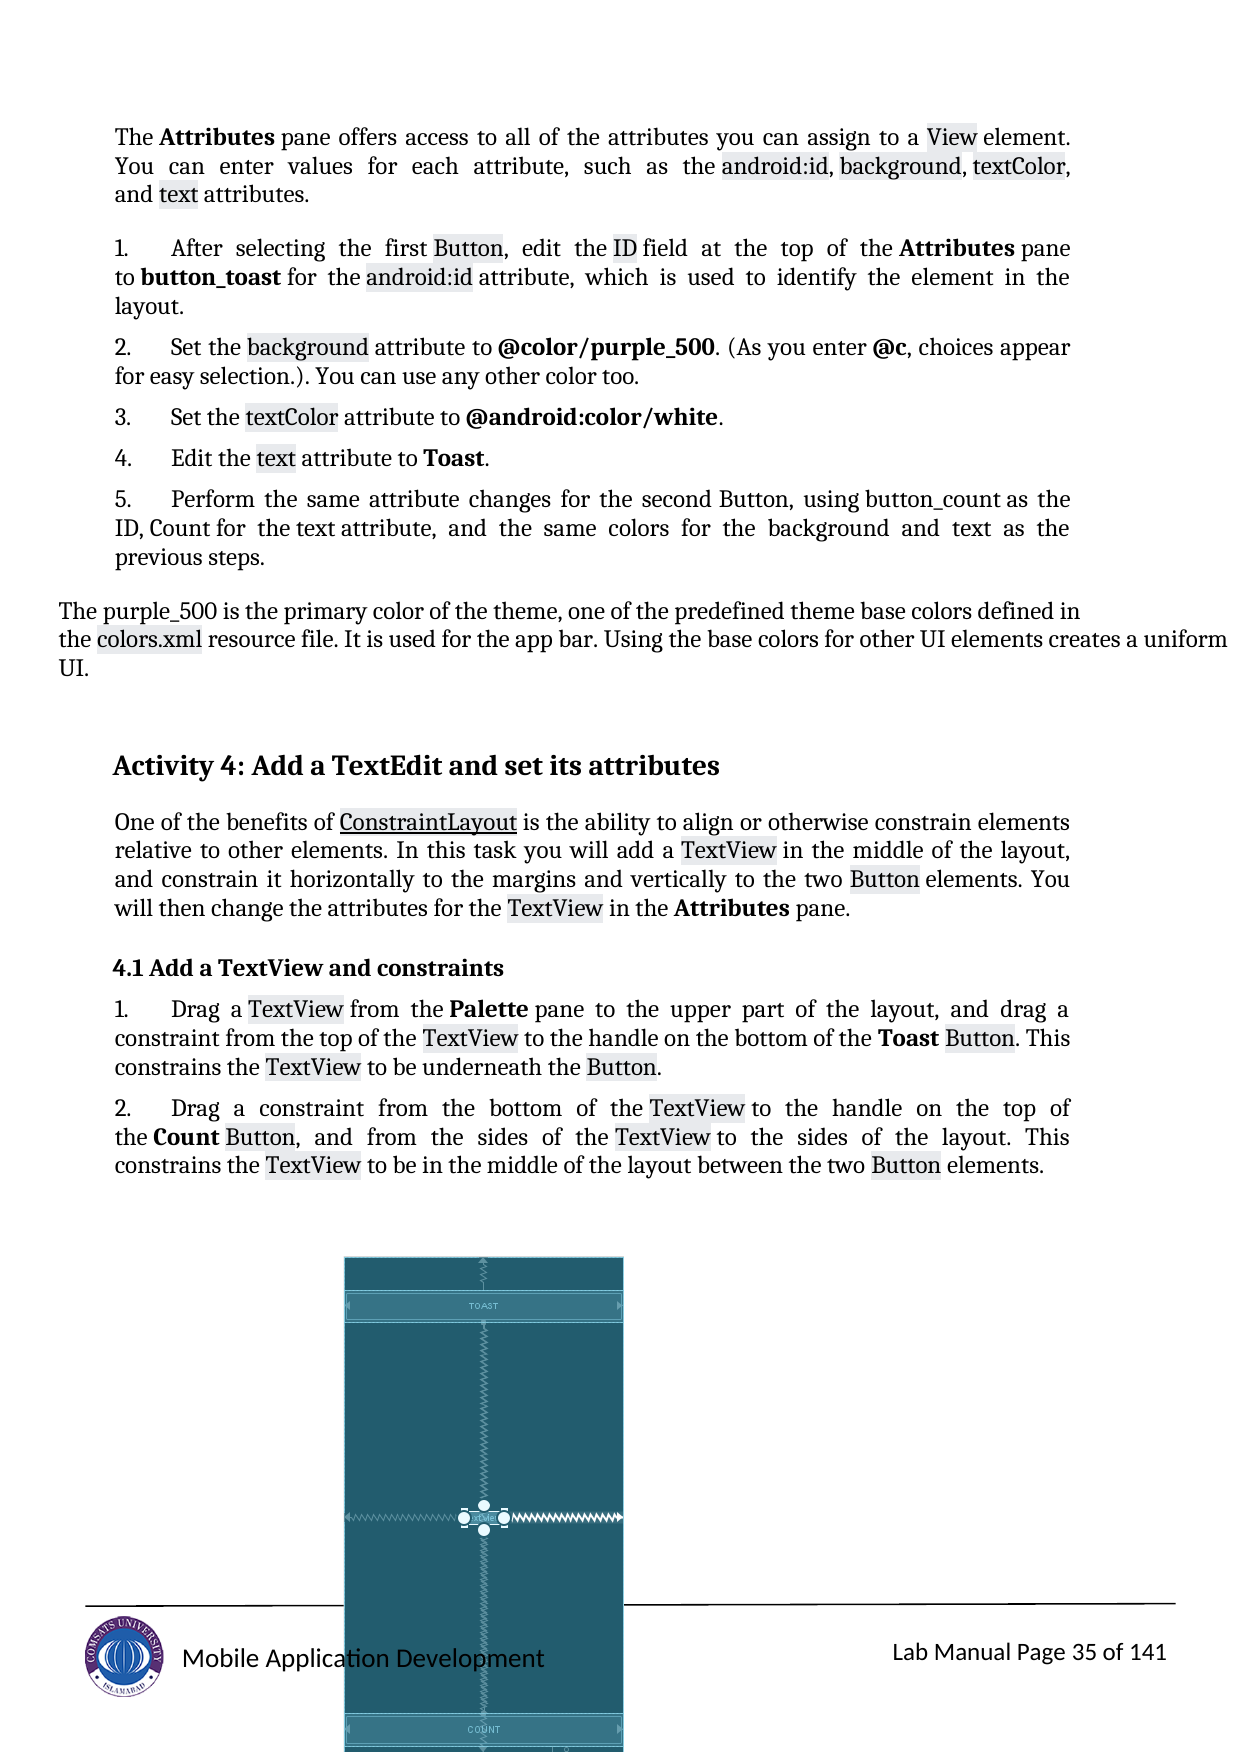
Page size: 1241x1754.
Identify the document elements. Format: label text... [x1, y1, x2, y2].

picture [85, 1616, 165, 1697]
list Edit the text attribute to Toast. [296, 444, 1070, 473]
text The Attributes pane offers access to all of the attributes you can assign to a View element. You can enter values for each attribute, such as the android:id, background, textColor, and text attributes. [114, 123, 1070, 209]
subtitle Activity 4: Add a TextEdit and set its attributes [112, 749, 1240, 783]
list After selecting the first Button, edit the ID field at the top of the Attributes pane to button_toast for the android:id attribute, which is used to identify the element in the layout. [114, 234, 1070, 320]
list Drag a TextView from the Palette pane to the upper part of the layout, and drag a constraint from the top of the TextView to the handle on the bottom of the Toast Button. This constrains the TextView to be underneath the Button. [114, 995, 1070, 1081]
text The purple_500 is the primary color of the theme, one of the predefined theme base colors defined in the colors.xml resource file. It is used for the app bar. Using the base colors for other UI elements creates a uniform UI. [58, 597, 1240, 683]
picture [342, 1256, 624, 1750]
text One of the benefits of ConstraintLayout is the ability to align or otherwise constrain elements relative to other elements. In this task you will add a TextView in the middle of the layout, and constrain it horizontally to the margins and vertically to the two Button elements. You will then change the attributes for the TextView in the Attributes pane. [114, 808, 1070, 923]
list Set the textColor attribute to @android:color/white. [114, 403, 245, 432]
list Perform the same attribute changes for the second Button, using button_count as the ID, Count for the text attribute, and the same colors for the background and text as the previous steps. [114, 485, 1070, 572]
list Drag a constraint from the bottom of the TextView to the handle on the top of the Count Button, and from the sides of the TextView to the sides of the layout. This constrains the TextView to be in the middle of the layout between the two Button elements. [114, 1094, 1070, 1180]
list Edit the text attribute to Toast. [114, 444, 256, 473]
list Set the background attribute to @color/purple_500. (As you enter @c, choices appear for easy selection.). You can use any other color too. [114, 333, 1070, 390]
subtitle 4.1 Add a TextView and constraints [112, 954, 1240, 983]
list Set the textColor attribute to @android:color/white. [338, 403, 1070, 432]
